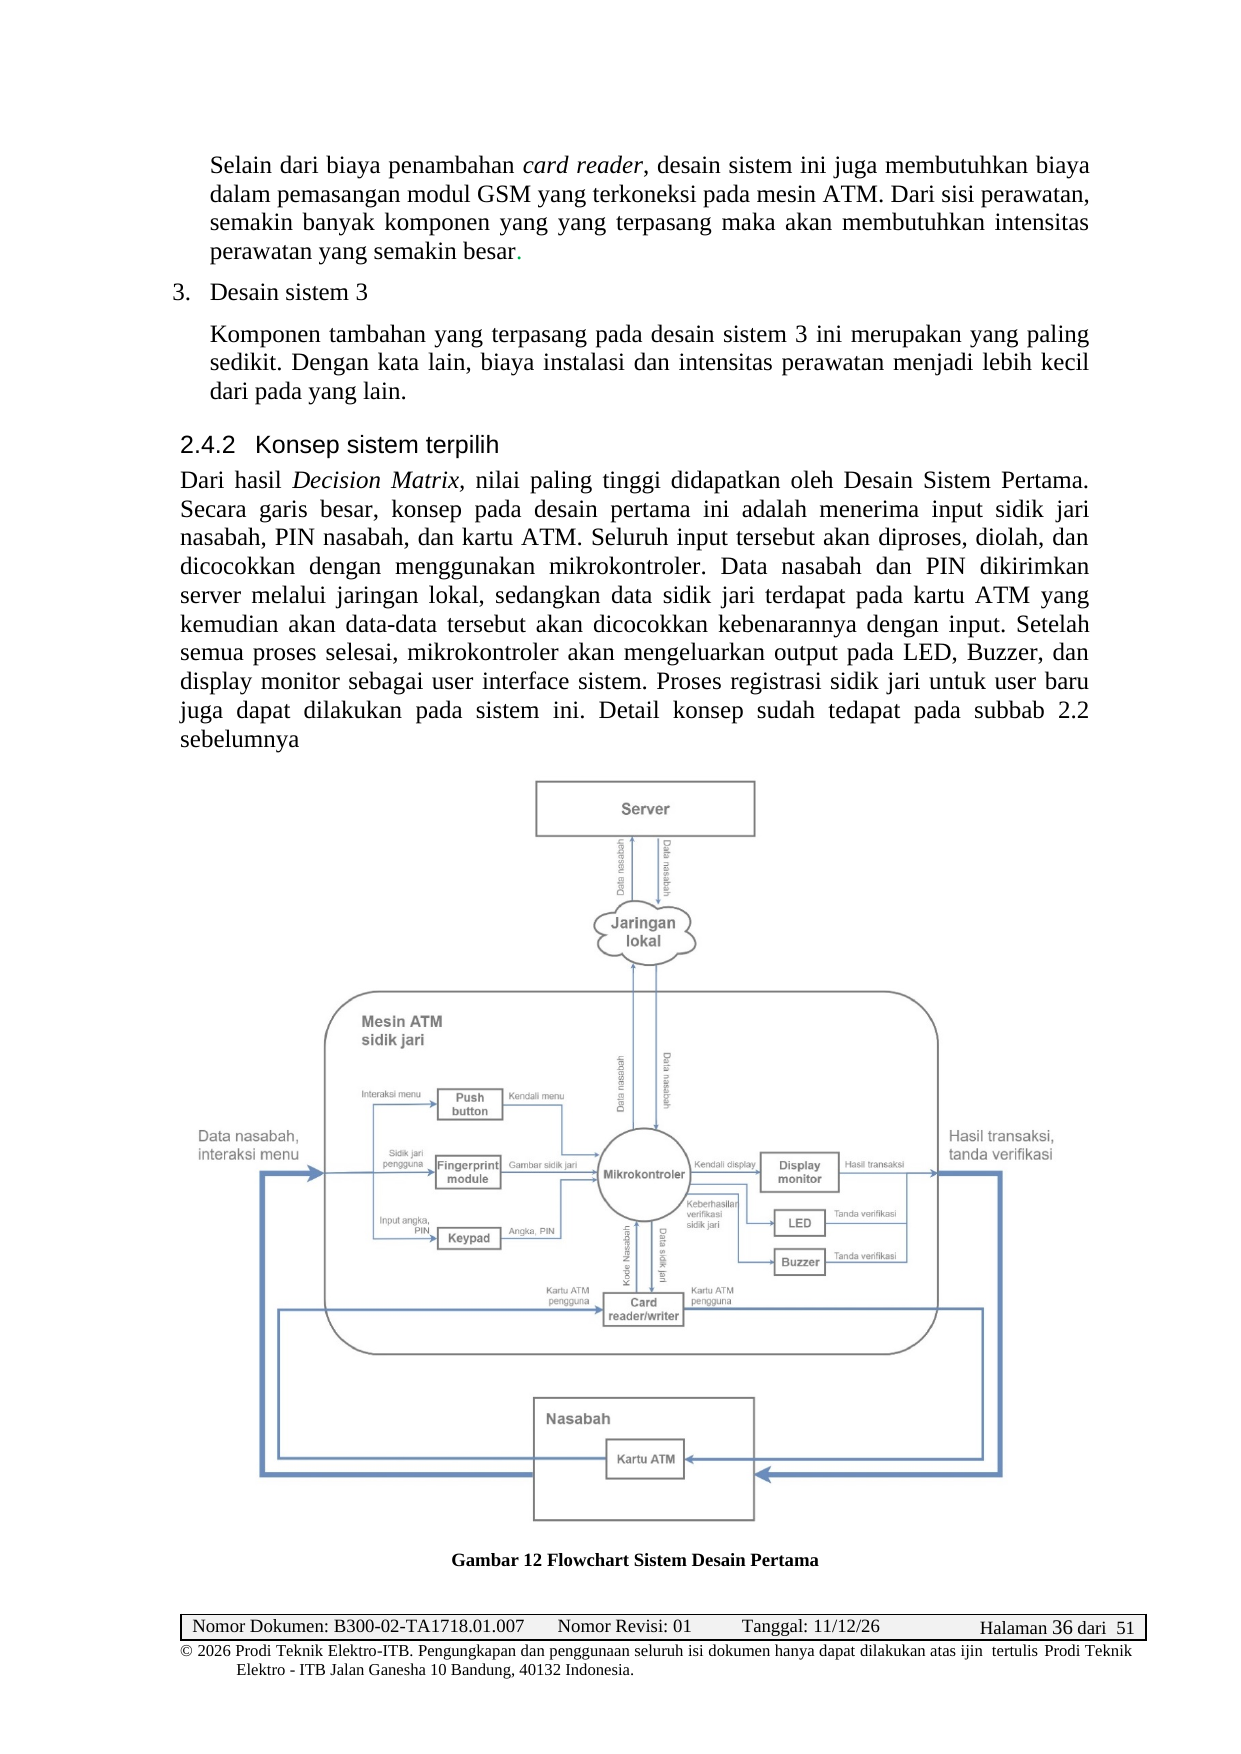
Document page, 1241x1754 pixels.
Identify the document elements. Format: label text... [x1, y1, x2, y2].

text Dari hasil Decision Matrix, nilai paling tinggi didapatkan oleh Desain Sistem Pertama. Secara garis besar, konsep pada desain pertama ini adalah menerima input sidik jari nasabah, PIN nasabah, dan kartu ATM. Seluruh input tersebut akan diproses, diolah, dan dicocokkan dengan menggunakan mikrokontroler. Data nasabah dan PIN dikirimkan server melalui jaringan lokal, sedangkan data sidik jari terdapat pada kartu ATM yang kemudian akan data-data tersebut akan dicocokkan kebenarannya dengan input. Setelah semua proses selesai, mikrokontroler akan mengeluarkan output pada LED, Buzzer, dan display monitor sebagai user interface sistem. Proses registrasi sidik jari untuk user baru juga dapat dilakukan pada sistem ini. Detail konsep sudah tedapat pada subbab 2.2 sebelumnya [180, 465, 1090, 752]
list Desain sistem 3 [172, 277, 1090, 306]
text Gambar 12 Flowchart Sistem Desain Pertama [180, 1549, 1090, 1570]
picture [180, 765, 1077, 1537]
text Selain dari biaya penambahan card reader, desain sistem ini juga membutuhkan biaya dalam pemasangan modul GSM yang terkoneksi pada mesin ATM. Dari sisi perawatan, semakin banyak komponen yang yang terpasang maka akan membutuhkan intensitas perawatan yang semakin besar. [209, 150, 1090, 265]
text Komponen tambahan yang terpasang pada desain sistem 3 ini merupakan yang paling sedikit. Dengan kata lain, biaya instalasi dan intensitas perawatan menjadi lebih kecil dari pada yang lain. [209, 319, 1090, 405]
subtitle Konsep sistem terpilih [180, 430, 1090, 459]
